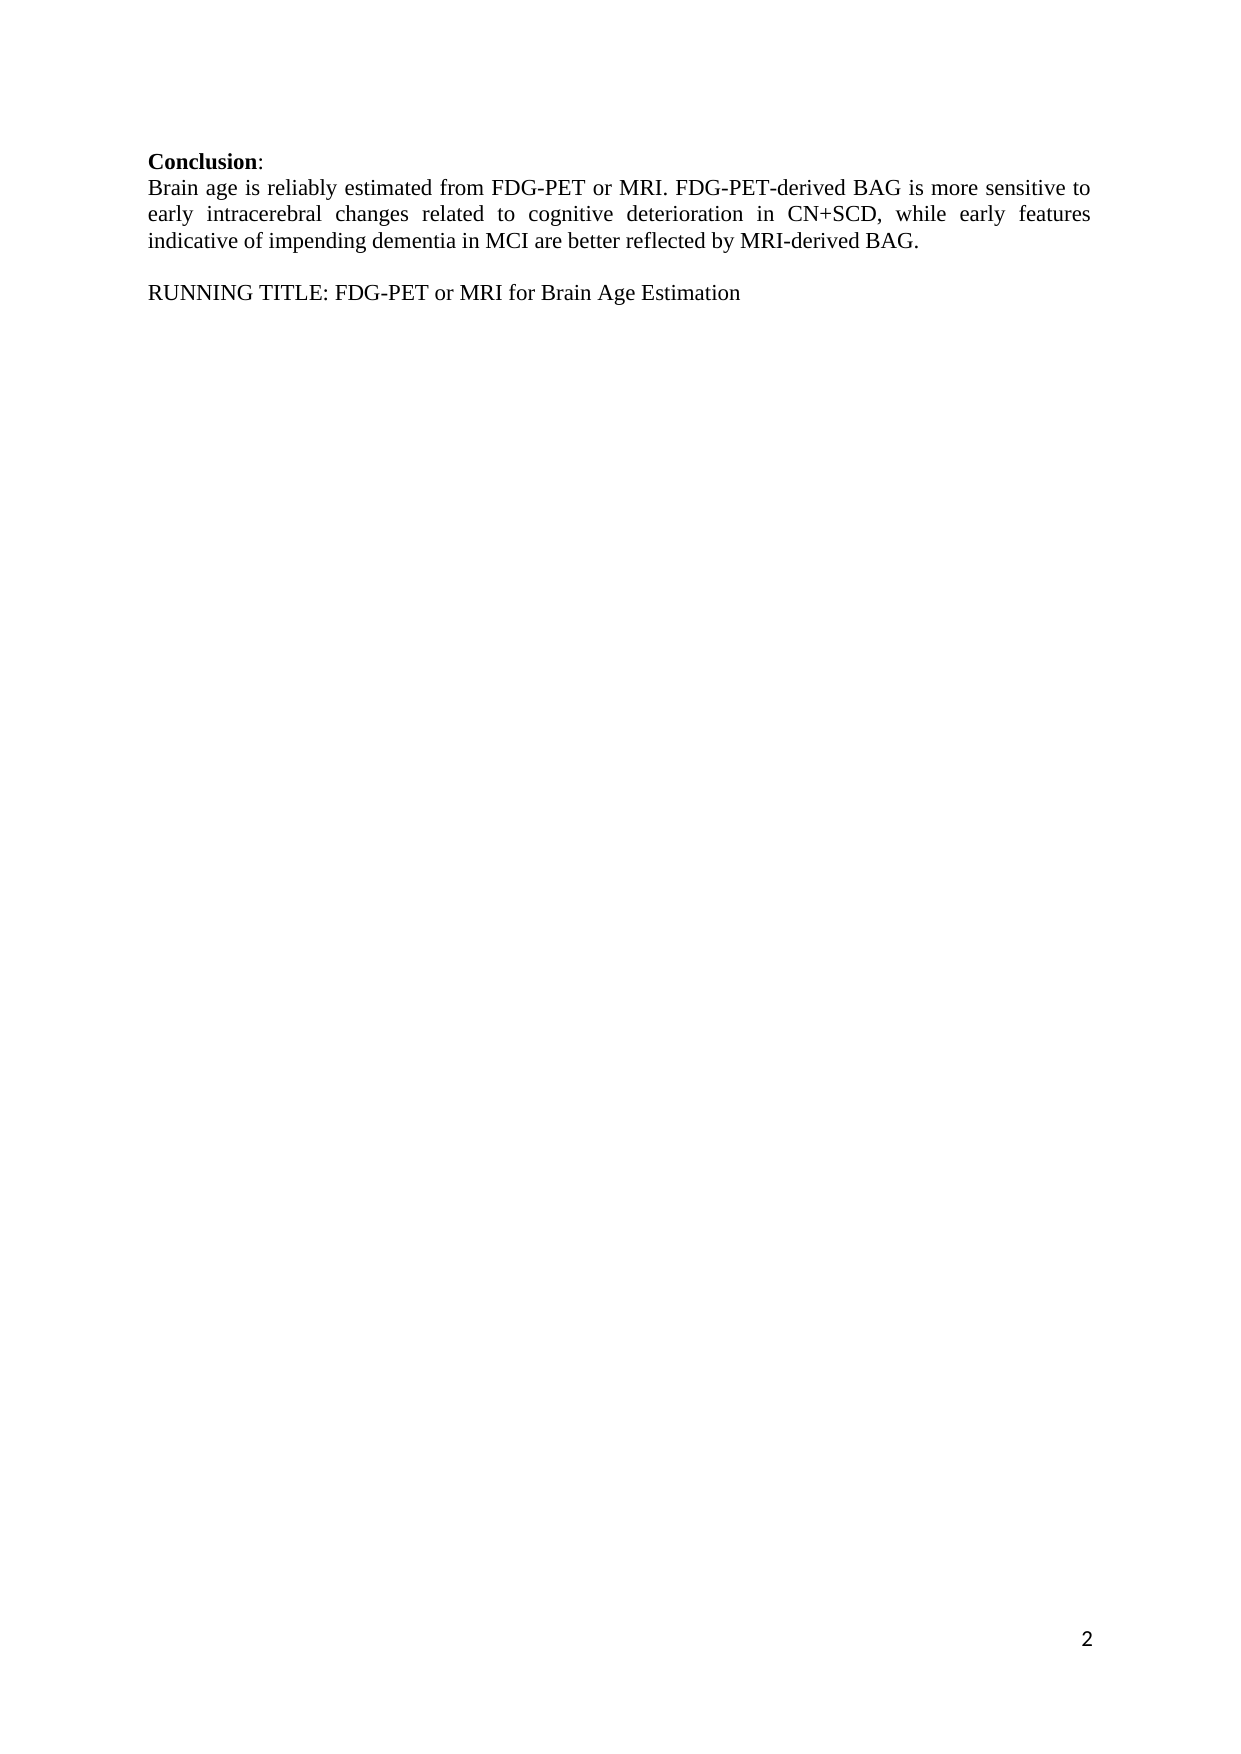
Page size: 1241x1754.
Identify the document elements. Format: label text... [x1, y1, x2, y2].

text Brain age is reliably estimated from FDG-PET or MRI. FDG-PET-derived BAG is more sensitive to early intracerebral changes related to cognitive deterioration in CN+SCD, while early features indicative of impending dementia in MCI are better reflected by MRI-derived BAG. [148, 174, 1092, 253]
text RUNNING TITLE: FDG-PET or MRI for Brain Age Estimation [148, 279, 1092, 306]
text Conclusion: [148, 148, 1092, 174]
